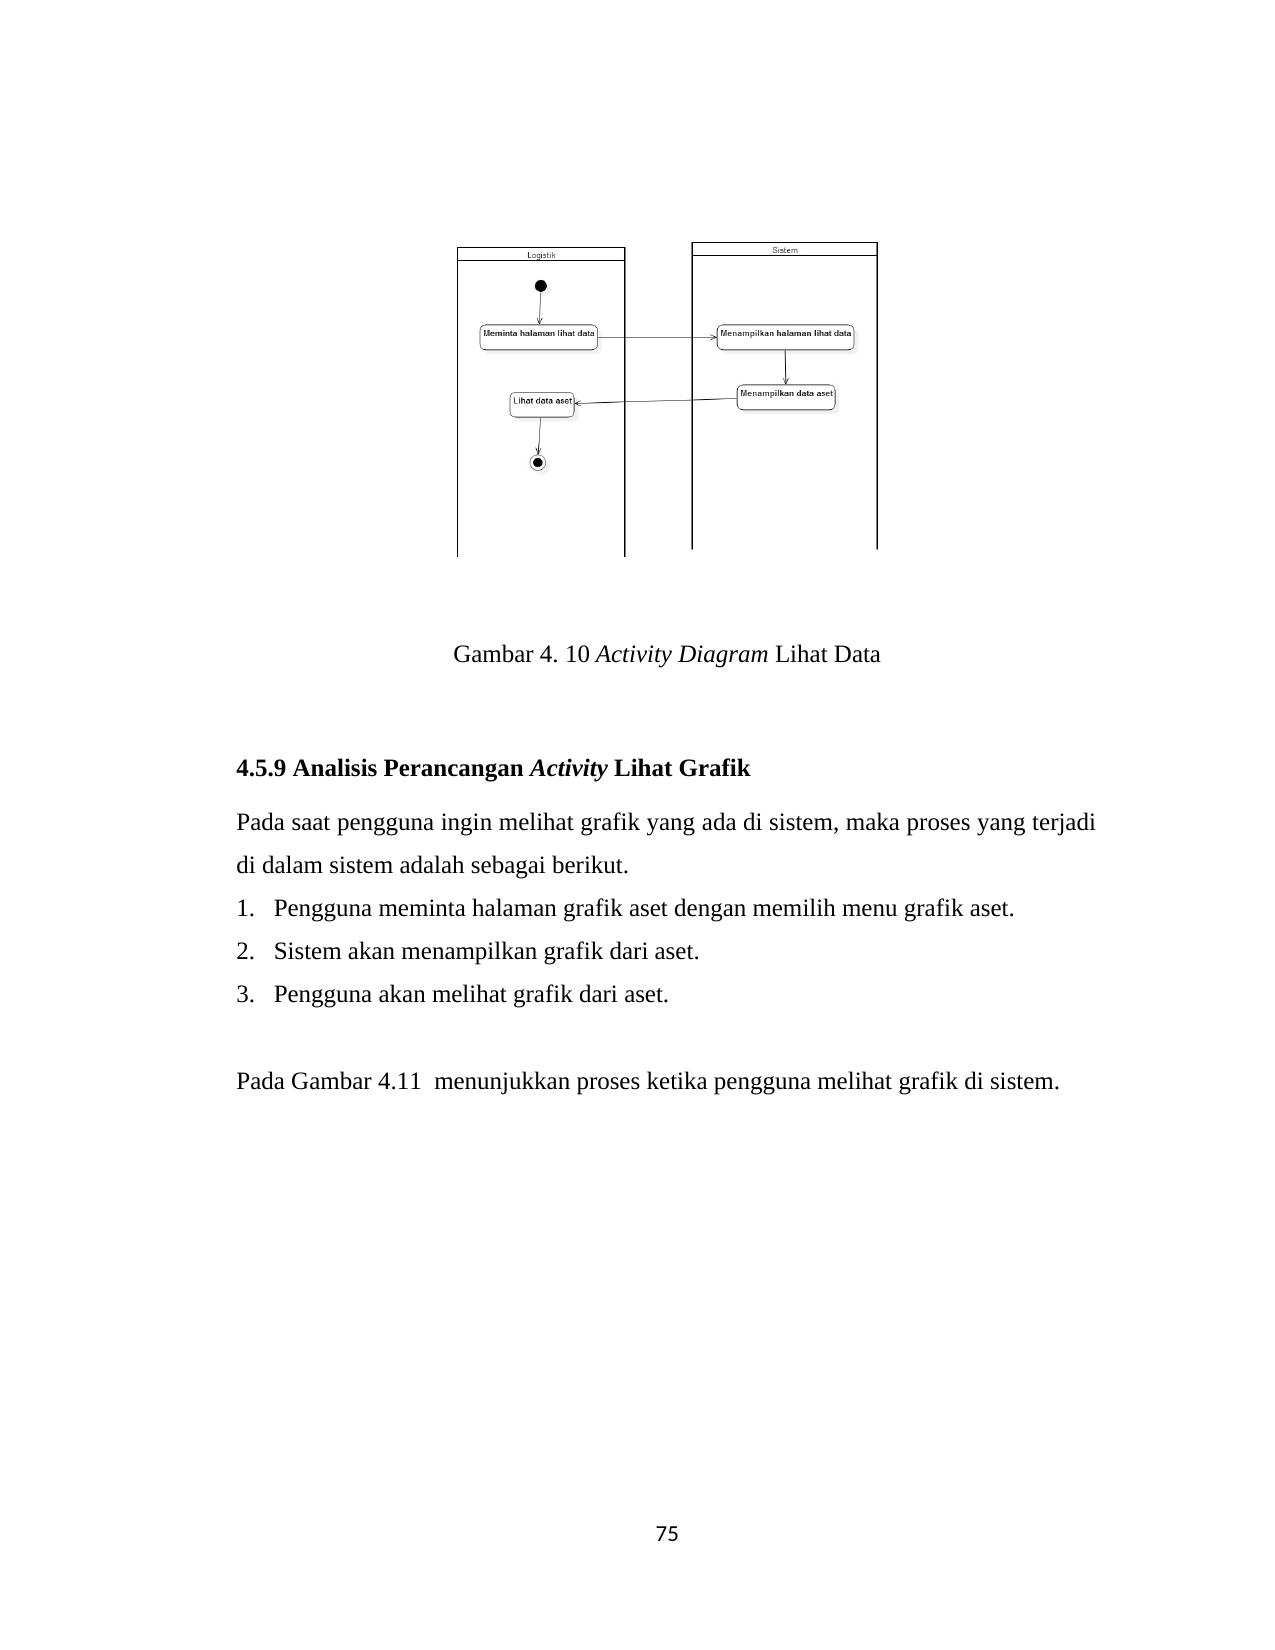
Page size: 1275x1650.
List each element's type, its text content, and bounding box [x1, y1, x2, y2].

list Sistem akan menampilkan grafik dari aset. [236, 936, 1098, 965]
text 4.5.9 Analisis Perancangan Activity Lihat Grafik [236, 753, 1098, 782]
list Pada Gambar 4.11 menunjukkan proses ketika pengguna melihat grafik di sistem. [236, 1066, 1098, 1094]
list Pada saat pengguna ingin melihat grafik yang ada di sistem, maka proses yang terjadi di dalam sistem adalah sebagai berikut. [236, 807, 1098, 879]
list Pengguna akan melihat grafik dari aset. [236, 979, 1098, 1008]
picture [451, 236, 883, 563]
list Pengguna meminta halaman grafik aset dengan memilih menu grafik aset. [236, 893, 1098, 922]
text Gambar 4. 10 Activity Diagram Lihat Data [236, 639, 1098, 668]
